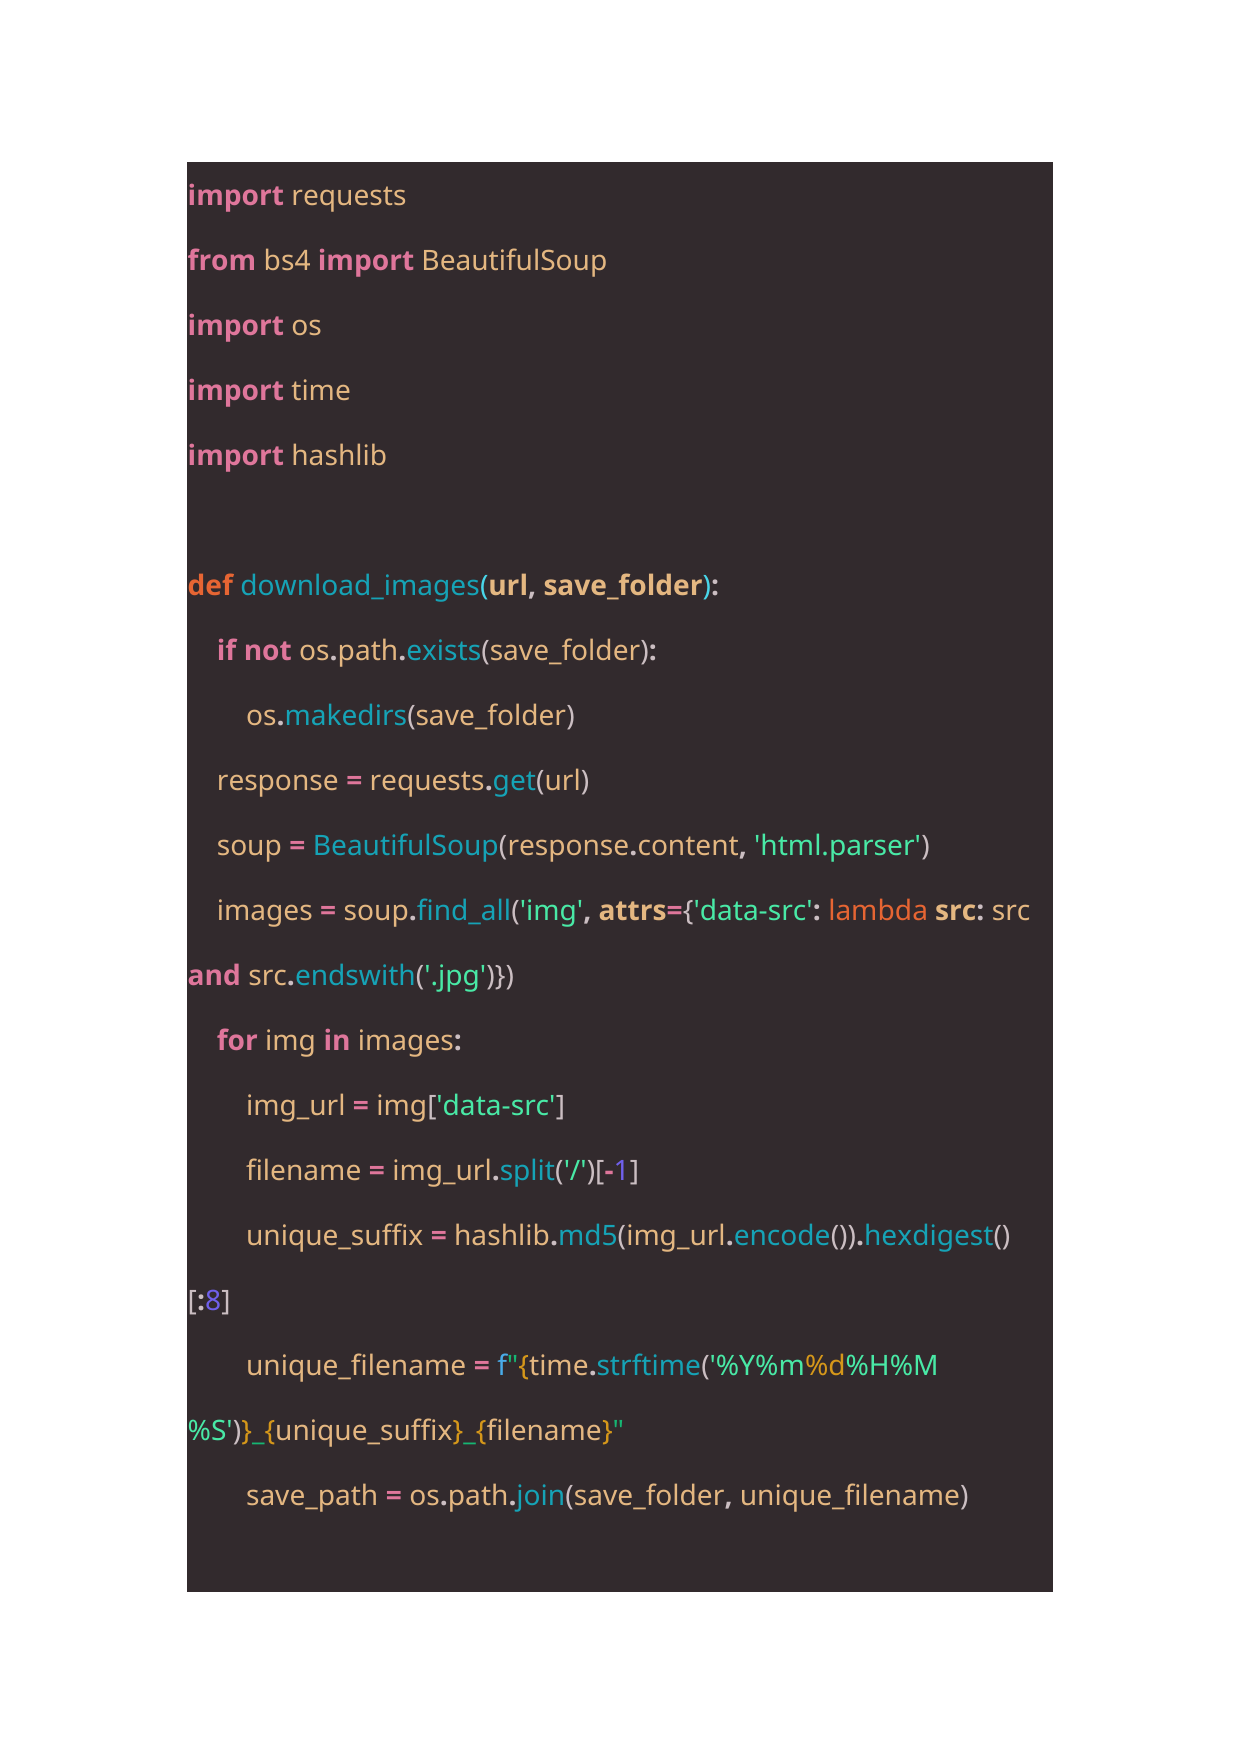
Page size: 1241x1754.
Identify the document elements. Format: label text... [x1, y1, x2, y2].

text from bs4 import BeautifulSoup [187, 227, 1053, 292]
text import time [187, 357, 1053, 422]
text unique_filename = f"{time.strftime('%Y%m%d%H%M%S')}_{unique_suffix}_{filename}" [187, 1332, 1053, 1462]
text def download_images(url, save_folder): [187, 552, 1053, 617]
text save_path = os.path.join(save_folder, unique_filename) [187, 1462, 1053, 1527]
text if not os.path.exists(save_folder): [187, 617, 1053, 682]
text filename = img_url.split('/')[-1] [187, 1137, 1053, 1202]
text unique_suffix = hashlib.md5(img_url.encode()).hexdigest()[:8] [187, 1202, 1053, 1332]
text soup = BeautifulSoup(response.content, 'html.parser') [187, 812, 1053, 877]
text os.makedirs(save_folder) [187, 682, 1053, 747]
text import requests [187, 162, 1053, 227]
text import hashlib [187, 422, 1053, 487]
text images = soup.find_all('img', attrs={'data-src': lambda src: src and src.endswith('.jpg')}) [187, 877, 1053, 1007]
text img_url = img['data-src'] [187, 1072, 1053, 1137]
text response = requests.get(url) [187, 747, 1053, 812]
text for img in images: [187, 1007, 1053, 1072]
text import os [187, 292, 1053, 357]
